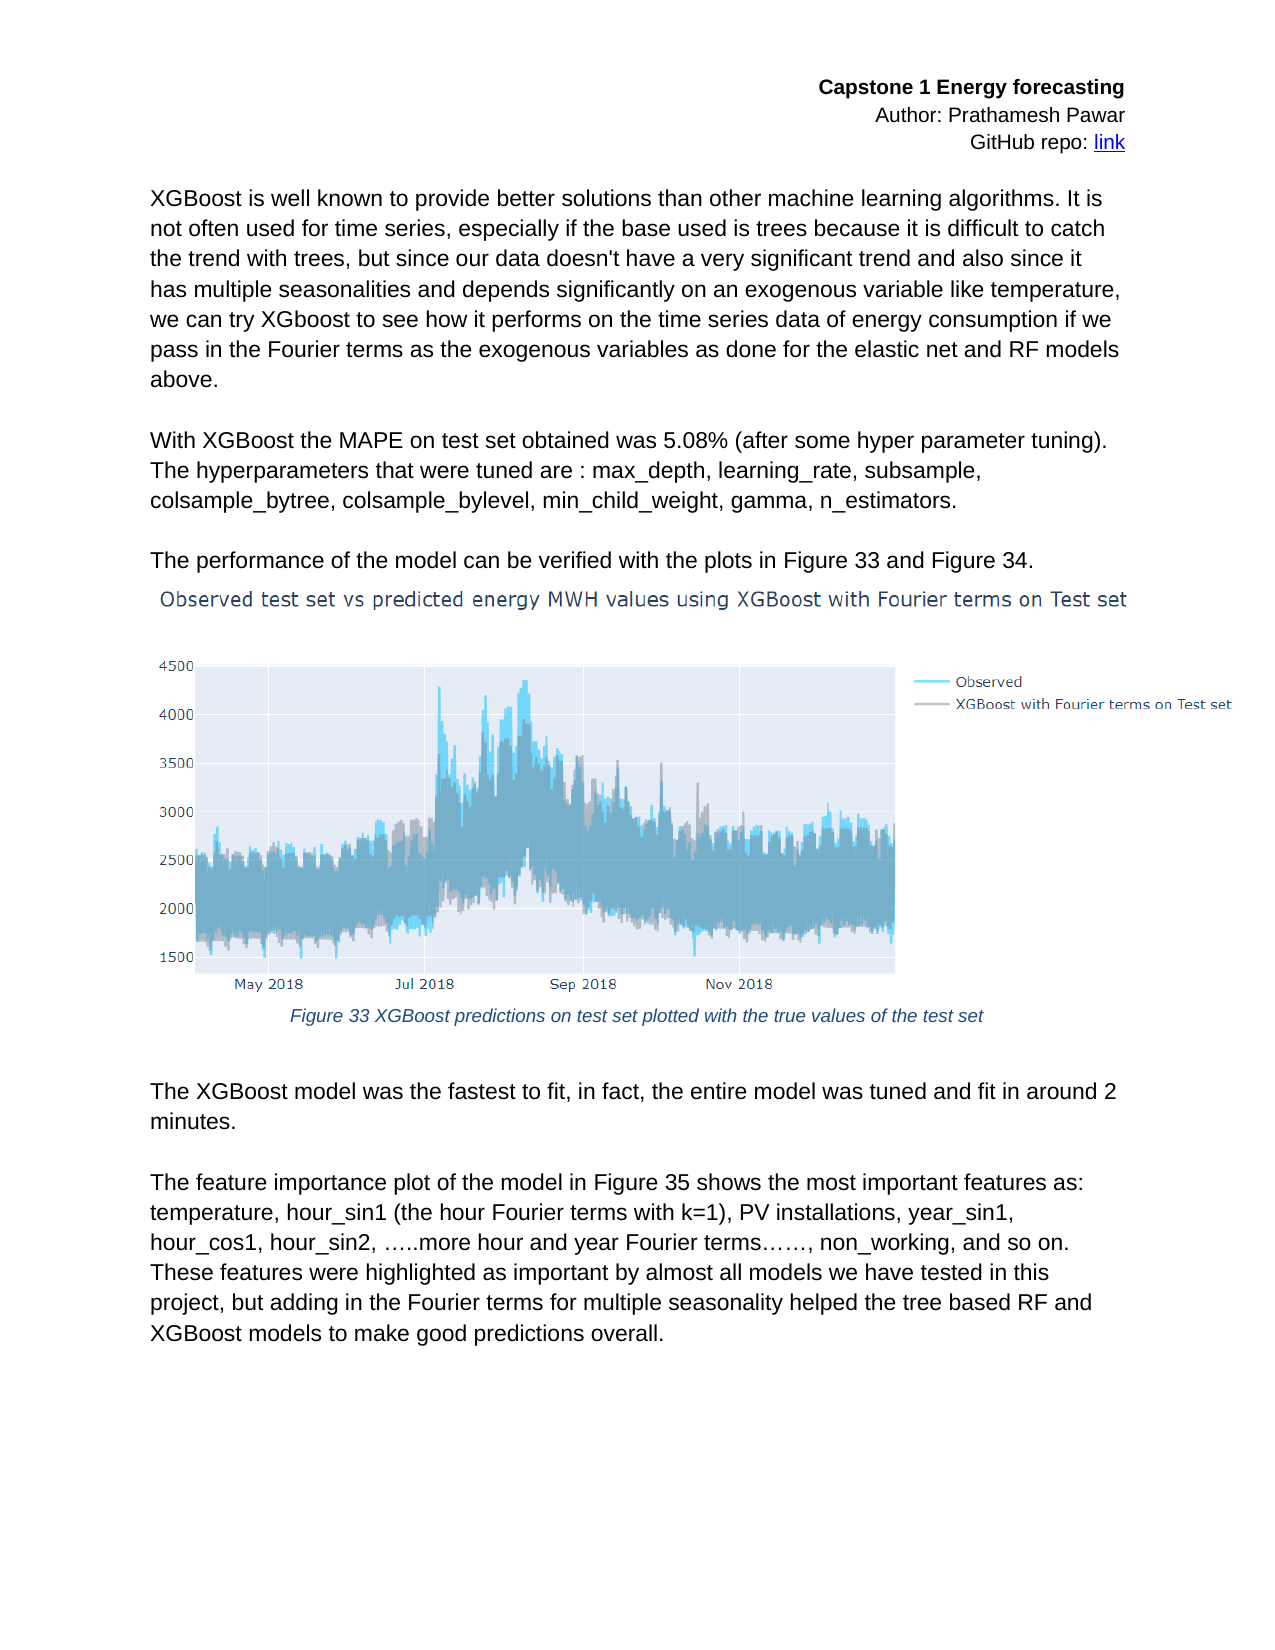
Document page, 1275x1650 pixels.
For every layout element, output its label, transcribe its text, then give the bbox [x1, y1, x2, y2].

text With XGBoost the MAPE on test set obtained was 5.08% (after some hyper parameter tuning). The hyperparameters that were tuned are : max_depth, learning_rate, subsample, colsample_bytree, colsample_bylevel, min_child_weight, gamma, n_estimators. [150, 427, 1125, 513]
text XGBoost is well known to provide better solutions than other machine learning algorithms. It is not often used for time series, especially if the base used is trees because it is difficult to catch the trend with trees, but since our data doesn't have a very significant trend and also since it has multiple seasonalities and depends significantly on an exogenous variable like temperature, we can try XGboost to see how it performs on the time series data of energy consumption if we pass in the Fourier terms as the exogenous variables as done for the elastic net and RF models above. [150, 185, 1125, 393]
text The XGBoost model was the fastest to fit, in fact, the entire model was tuned and fit in around 2 minutes. [150, 1078, 1125, 1134]
text Figure 33 XGBoost predictions on test set plotted with the true values of the test set [150, 1005, 1125, 1027]
text The feature importance plot of the model in Figure 35 shows the most important features as: temperature, hour_sin1 (the hour Fourier terms with k=1), PV installations, year_sin1, hour_cos1, hour_sin2, …..more hour and year Fourier terms……, non_working, and so on. These features were highlighted as important by almost all models we have tested in this project, but adding in the Fourier terms for multiple seasonality helped the tree based RF and XGBoost models to make good predictions overall. [150, 1168, 1125, 1346]
picture [150, 577, 1237, 1002]
text The performance of the model can be verified with the plots in Figure 33 and Figure 34. [150, 547, 1125, 574]
